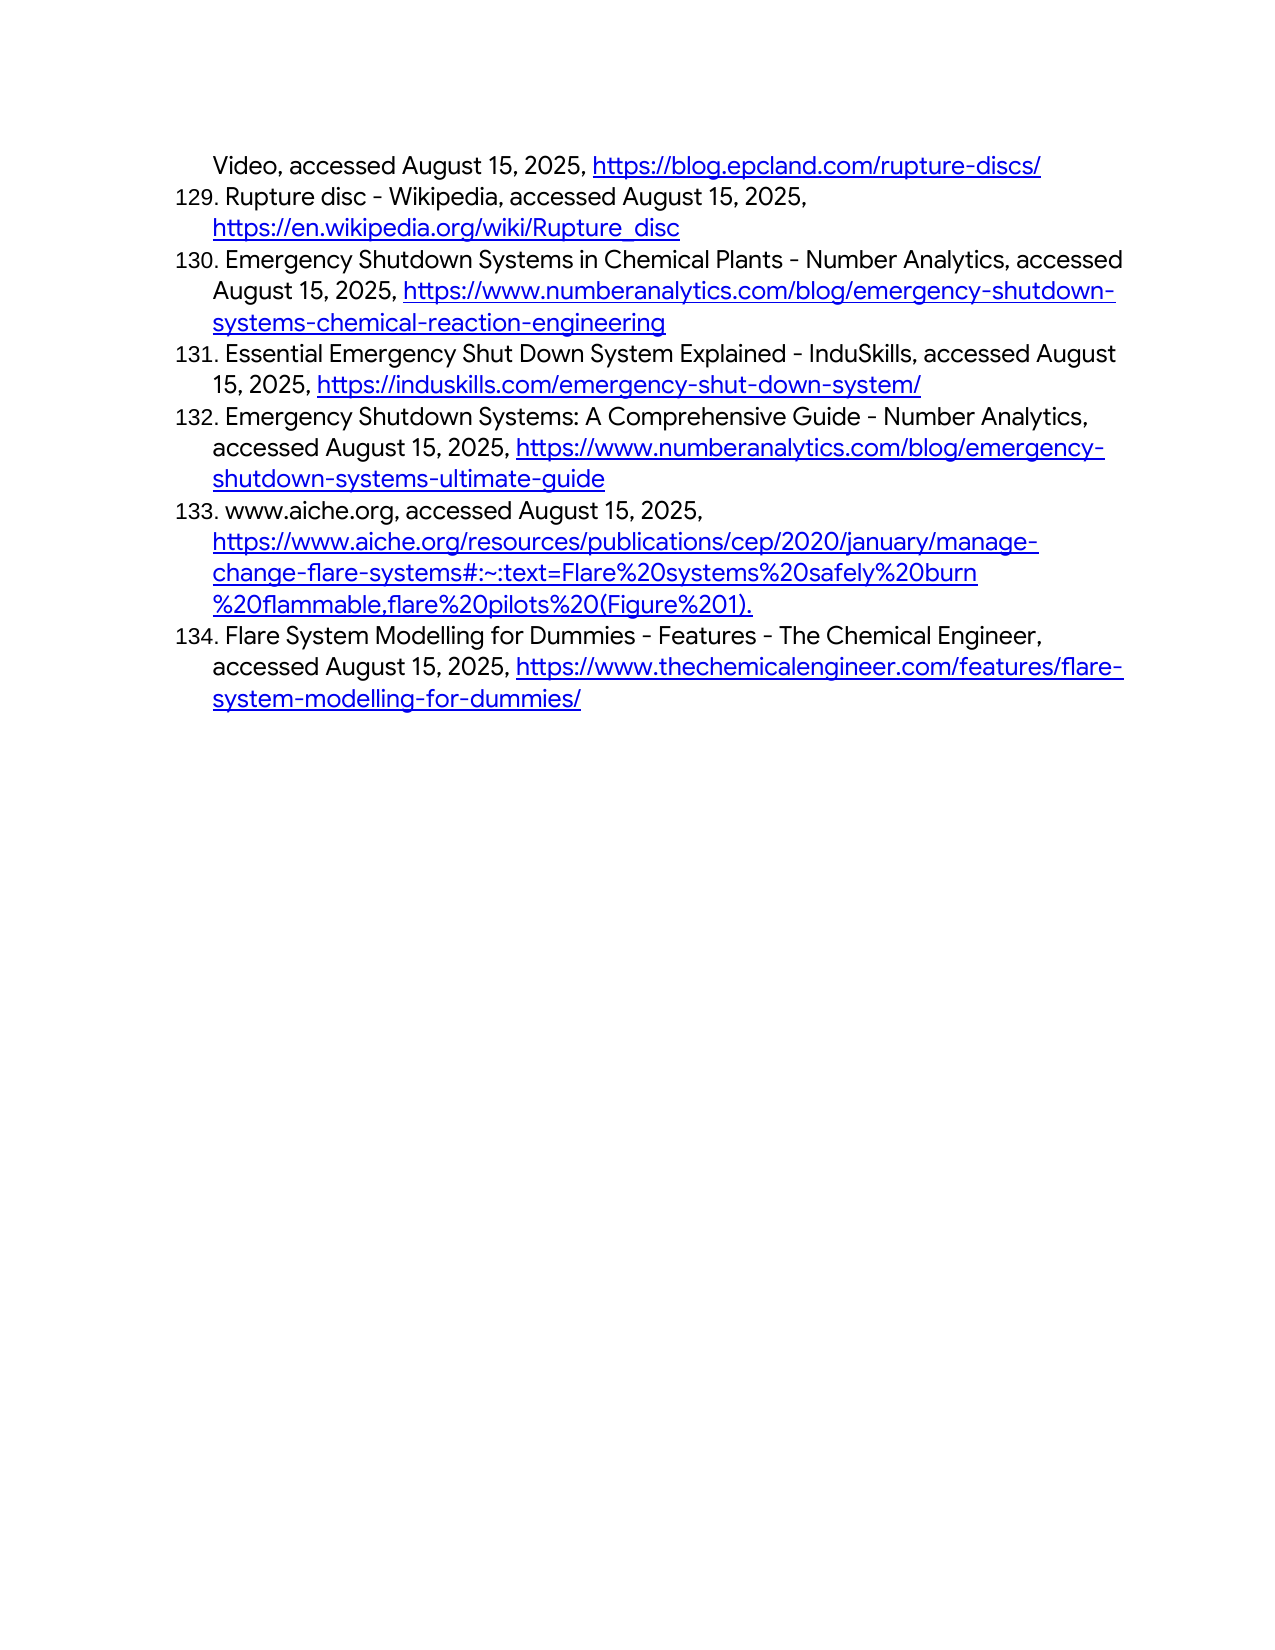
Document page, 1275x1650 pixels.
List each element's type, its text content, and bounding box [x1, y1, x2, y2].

list www.aiche.org, accessed August 15, 2025, https://www.aiche.org/resources/publications/cep/2020/january/manage-change-flare-systems#:~:text=Flare%20systems%20safely%20burn%20flammable,flare%20pilots%20(Figure%201). [175, 495, 1125, 620]
list Essential Emergency Shut Down System Explained - InduSkills, accessed August 15, 2025, https://induskills.com/emergency-shut-down-system/ [175, 338, 1125, 401]
list Emergency Shutdown Systems in Chemical Plants - Number Analytics, accessed August 15, 2025, https://www.numberanalytics.com/blog/emergency-shutdown-systems-chemical-reaction-engineering [175, 244, 1125, 338]
list Flare System Modelling for Dummies - Features - The Chemical Engineer, accessed August 15, 2025, https://www.thechemicalengineer.com/features/flare-system-modelling-for-dummies/ [175, 620, 1125, 714]
list Emergency Shutdown Systems: A Comprehensive Guide - Number Analytics, accessed August 15, 2025, https://www.numberanalytics.com/blog/emergency-shutdown-systems-ultimate-guide [175, 401, 1125, 495]
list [175, 150, 1125, 181]
list Rupture disc - Wikipedia, accessed August 15, 2025, https://en.wikipedia.org/wiki/Rupture_disc [175, 181, 1125, 244]
